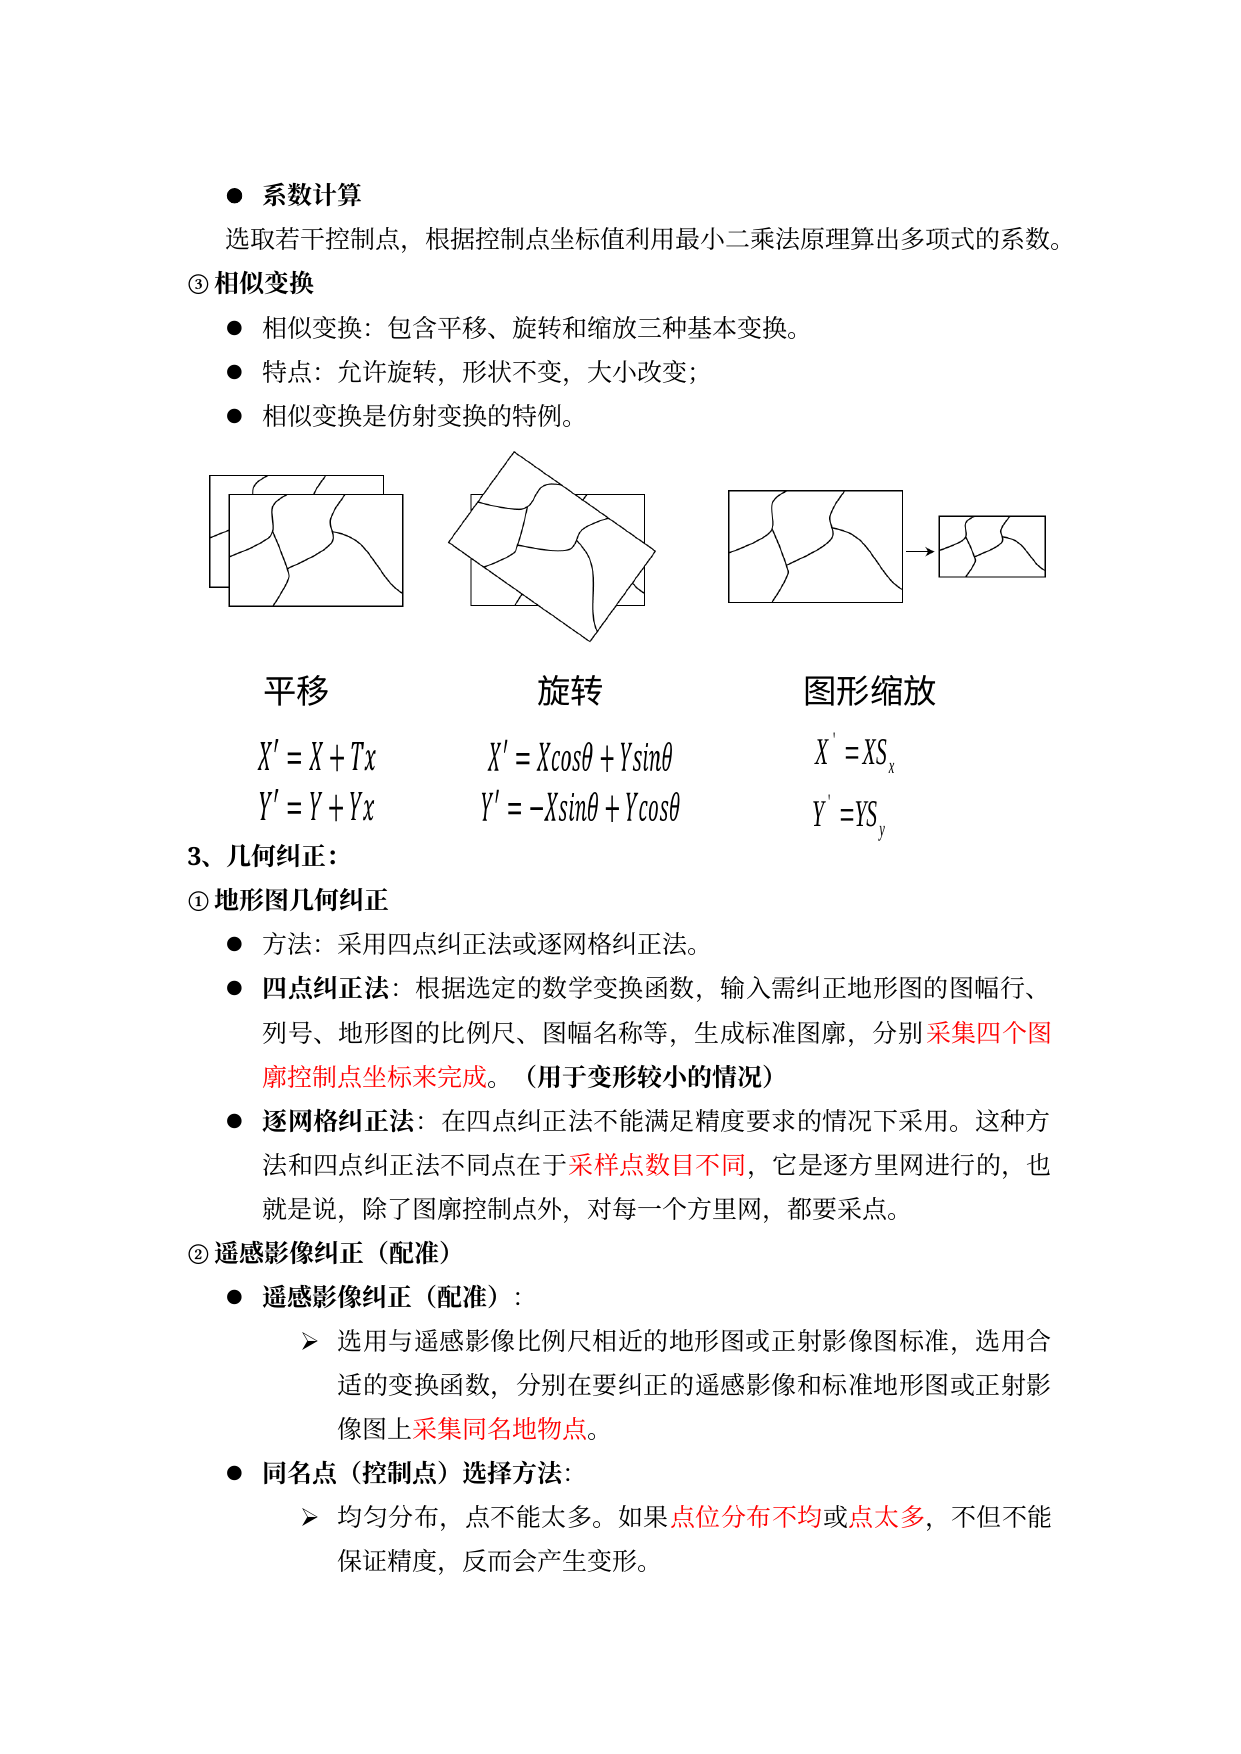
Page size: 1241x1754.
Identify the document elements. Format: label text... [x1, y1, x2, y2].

list 特点：允许旋转，形状不变，大小改变； [225, 348, 1053, 392]
text ①地形图几何纠正 [187, 877, 1053, 921]
text 3、几何纠正： [187, 833, 1053, 877]
picture [185, 722, 726, 840]
list 同名点（控制点）选择方法： [225, 1450, 1053, 1494]
picture [198, 436, 1063, 654]
list 逐网格纠正法：在四点纠正法不能满足精度要求的情况下采用。这种方法和四点纠正法不同点在于采样点数目不同，它是逐方里网进行的，也就是说，除了图廓控制点外，对每一个方里网，都要采点。 [225, 1097, 1053, 1229]
list 选用与遥感影像比例尺相近的地形图或正射影像图标准，选用合适的变换函数，分别在要纠正的遥感影像和标准地形图或正射影像图上采集同名地物点。 [300, 1318, 1053, 1450]
text ③相似变换 [187, 260, 1053, 304]
list 均匀分布，点不能太多。如果点位分布不均或点太多，不但不能保证精度，反而会产生变形。 [300, 1494, 1053, 1582]
list 方法：采用四点纠正法或逐网格纠正法。 [225, 921, 1053, 965]
list 相似变换：包含平移、旋转和缩放三种基本变换。 [225, 304, 1053, 348]
list 相似变换是仿射变换的特例。 [225, 392, 1053, 436]
text ②遥感影像纠正（配准） [187, 1229, 1053, 1273]
list 系数计算 [225, 172, 1053, 216]
list 四点纠正法：根据选定的数学变换函数，输入需纠正地形图的图幅行、列号、地形图的比例尺、图幅名称等，生成标准图廓，分别采集四个图廓控制点坐标来完成。（用于变形较小的情况） [225, 965, 1053, 1097]
text 选取若干控制点，根据控制点坐标值利用最小二乘法原理算出多项式的系数。 [225, 216, 1053, 260]
list 遥感影像纠正（配准）： [225, 1273, 1053, 1318]
